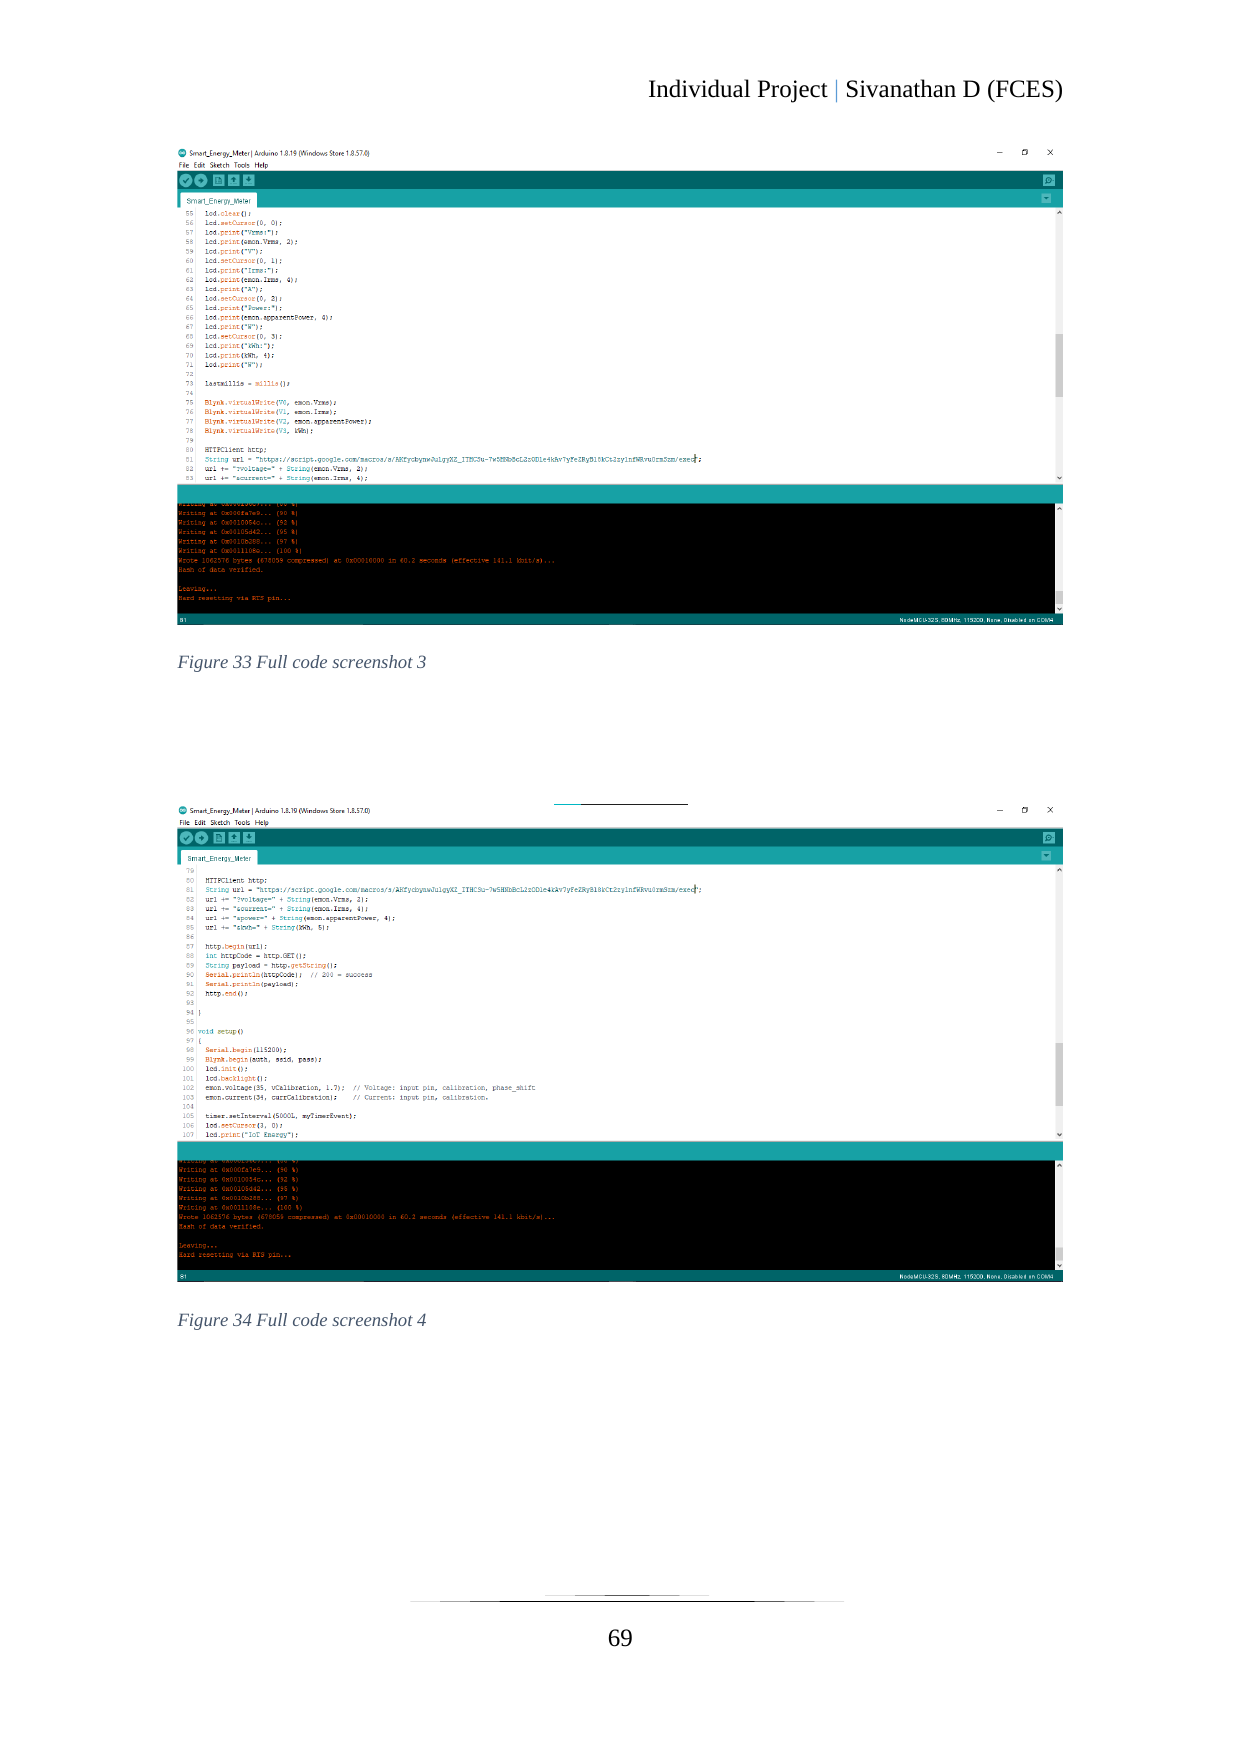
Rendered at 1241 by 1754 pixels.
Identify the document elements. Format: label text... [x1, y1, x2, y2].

picture [177, 804, 1063, 1282]
picture [177, 147, 1063, 625]
